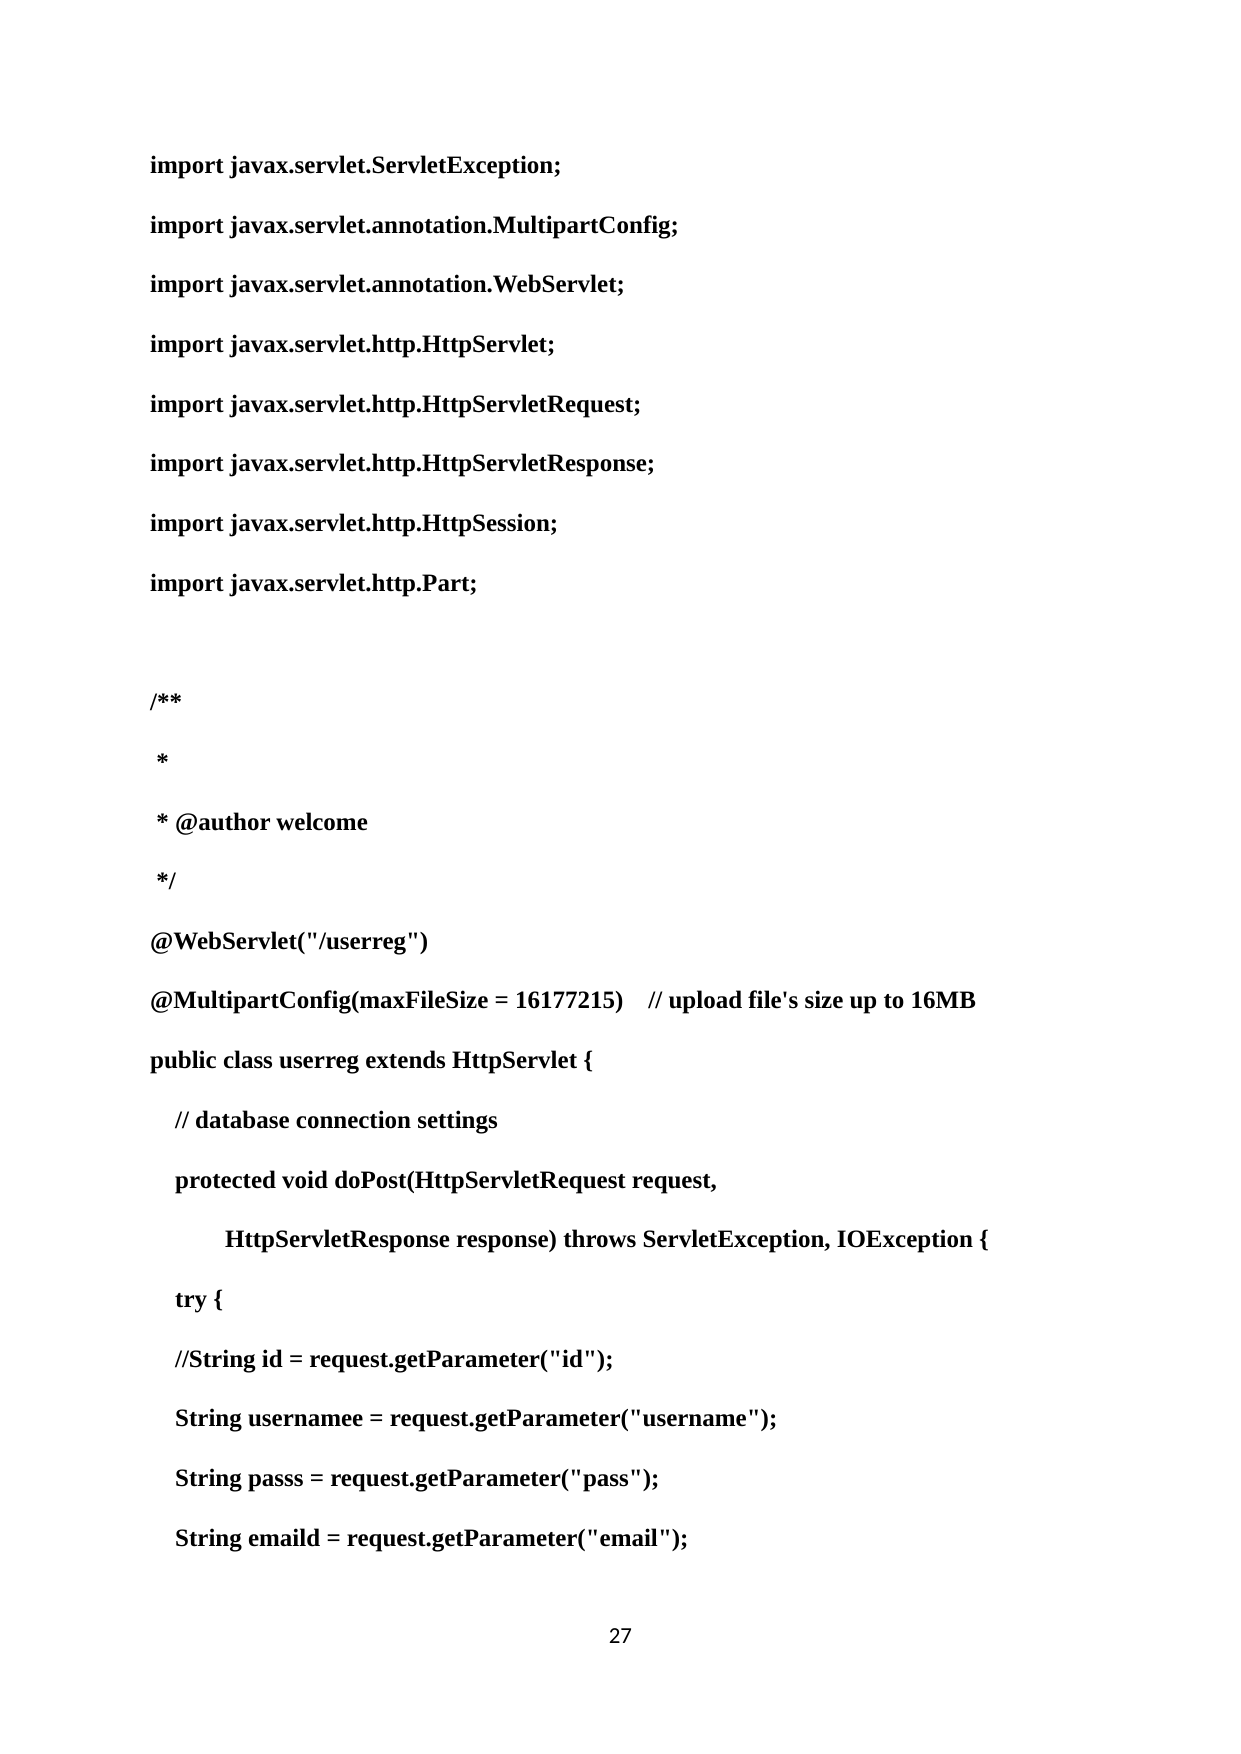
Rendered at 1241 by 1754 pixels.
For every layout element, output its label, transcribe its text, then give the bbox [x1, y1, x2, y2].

text String emaild = request.getParameter("email"); [150, 1523, 1090, 1552]
text import javax.servlet.annotation.WebServlet; [150, 269, 1090, 298]
text public class userreg extends HttpServlet { [150, 1045, 1090, 1074]
text @MultipartConfig(maxFileSize = 16177215) // upload file's size up to 16MB [150, 986, 1090, 1014]
text /** [150, 687, 1090, 716]
text // database connection settings [150, 1105, 1090, 1134]
text * [150, 747, 1090, 776]
text try { [150, 1284, 1090, 1313]
text import javax.servlet.http.HttpSession; [150, 508, 1090, 537]
text import javax.servlet.http.Part; [150, 568, 1090, 597]
text protected void doPost(HttpServletRequest request, [150, 1165, 1090, 1193]
text import javax.servlet.annotation.MultipartConfig; [150, 210, 1090, 238]
text * @author welcome [150, 807, 1090, 835]
text String usernamee = request.getParameter("username"); [150, 1403, 1090, 1432]
text import javax.servlet.http.HttpServletRequest; [150, 389, 1090, 417]
text import javax.servlet.http.HttpServletResponse; [150, 448, 1090, 477]
text import javax.servlet.http.HttpServlet; [150, 329, 1090, 358]
text import javax.servlet.ServletException; [150, 150, 1090, 179]
text //String id = request.getParameter("id"); [150, 1344, 1090, 1372]
text HttpServletResponse response) throws ServletException, IOException { [150, 1224, 1090, 1253]
text String passs = request.getParameter("pass"); [150, 1463, 1090, 1492]
text */ [150, 866, 1090, 895]
text @WebServlet("/userreg") [150, 926, 1090, 955]
